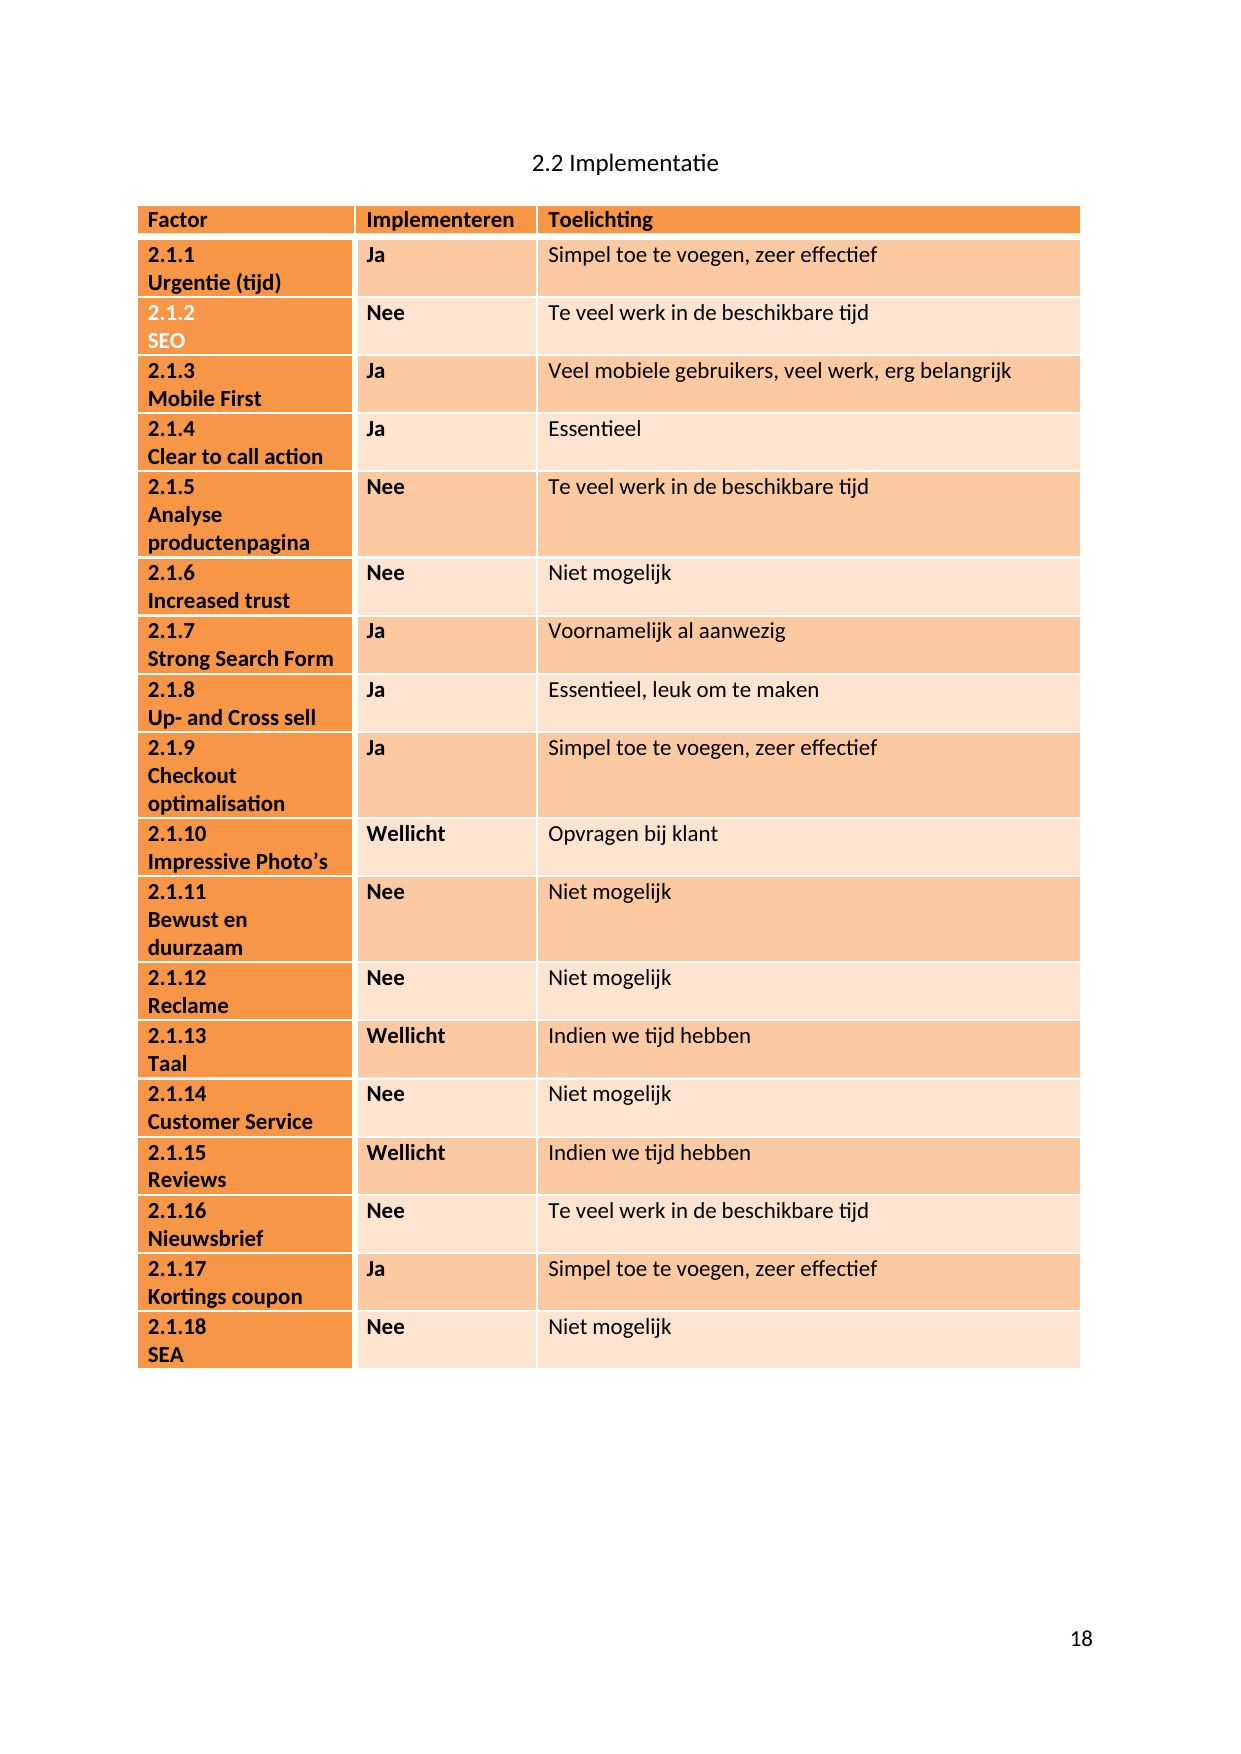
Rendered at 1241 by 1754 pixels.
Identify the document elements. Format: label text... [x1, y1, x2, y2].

table_cell Simpel toe te voegen, zeer effectief [538, 1254, 1080, 1310]
table_cell Nee [358, 963, 536, 1019]
table_cell 2.1.4 Clear to call action [138, 414, 352, 470]
table_cell Niet mogelijk [538, 559, 1080, 614]
table_cell 2.1.1 Urgentie (tijd) [138, 240, 352, 296]
table_cell 2.1.17 Kortings coupon [138, 1254, 352, 1310]
table_cell Te veel werk in de beschikbare tijd [538, 1196, 1080, 1252]
table_cell Opvragen bij klant [538, 819, 1080, 875]
table_cell Nee [358, 877, 536, 961]
table_cell Essentieel [538, 414, 1080, 470]
table_cell 2.1.6 Increased trust [138, 559, 352, 614]
table_cell 2.1.16 Nieuwsbrief [138, 1196, 352, 1252]
table_cell Ja [358, 414, 536, 470]
table_cell 2.1.13 Taal [138, 1021, 352, 1077]
table_cell Simpel toe te voegen, zeer effectief [538, 240, 1080, 296]
table_header Factor [138, 206, 354, 233]
table_cell 2.1.2 SEO [138, 298, 352, 354]
table_cell Te veel werk in de beschikbare tijd [538, 298, 1080, 354]
table_cell 2.1.12 Reclame [138, 963, 352, 1019]
table_cell Ja [358, 240, 536, 296]
table_cell Niet mogelijk [538, 963, 1080, 1019]
table_cell Veel mobiele gebruikers, veel werk, erg belangrijk [538, 356, 1080, 412]
table_cell 2.1.3 Mobile First [138, 356, 352, 412]
table_cell 2.1.9 Checkout optimalisation [138, 733, 352, 817]
table_cell Wellicht [358, 1138, 536, 1194]
table_cell 2.1.10 Impressive Photo’s [138, 819, 352, 875]
table_cell Ja [358, 1254, 536, 1310]
table_header Toelichting [538, 206, 1080, 233]
table_cell 2.1.18 SEA [138, 1312, 352, 1368]
table_cell 2.1.7 Strong Search Form [138, 617, 352, 673]
table_cell Nee [358, 559, 536, 614]
table_cell Indien we tijd hebben [538, 1138, 1080, 1194]
table_cell Simpel toe te voegen, zeer effectief [538, 733, 1080, 817]
table_cell Essentieel, leuk om te maken [538, 675, 1080, 731]
subtitle Implementatie [532, 148, 1093, 178]
table_cell 2.1.8 Up- and Cross sell [138, 675, 352, 731]
table_cell Voornamelijk al aanwezig [538, 617, 1080, 673]
table_cell Niet mogelijk [538, 877, 1080, 961]
table_cell Ja [358, 675, 536, 731]
table_cell Ja [358, 733, 536, 817]
table_cell Te veel werk in de beschikbare tijd [538, 472, 1080, 556]
table_cell 2.1.14 Customer Service [138, 1080, 352, 1136]
table_cell Wellicht [358, 819, 536, 875]
table_cell Nee [358, 472, 536, 556]
table_header Implementeren [356, 206, 536, 233]
table_cell Wellicht [358, 1021, 536, 1077]
table_cell Nee [358, 298, 536, 354]
table_cell Nee [358, 1080, 536, 1136]
table_cell 2.1.5 Analyse productenpagina [138, 472, 352, 556]
table_cell Niet mogelijk [538, 1312, 1080, 1368]
table_cell Ja [358, 617, 536, 673]
table_cell 2.1.11 Bewust en duurzaam [138, 877, 352, 961]
table_cell Nee [358, 1196, 536, 1252]
table_cell 2.1.15 Reviews [138, 1138, 352, 1194]
table_cell Indien we tijd hebben [538, 1021, 1080, 1077]
table_cell Niet mogelijk [538, 1080, 1080, 1136]
table_cell Nee [358, 1312, 536, 1368]
table_cell Ja [358, 356, 536, 412]
